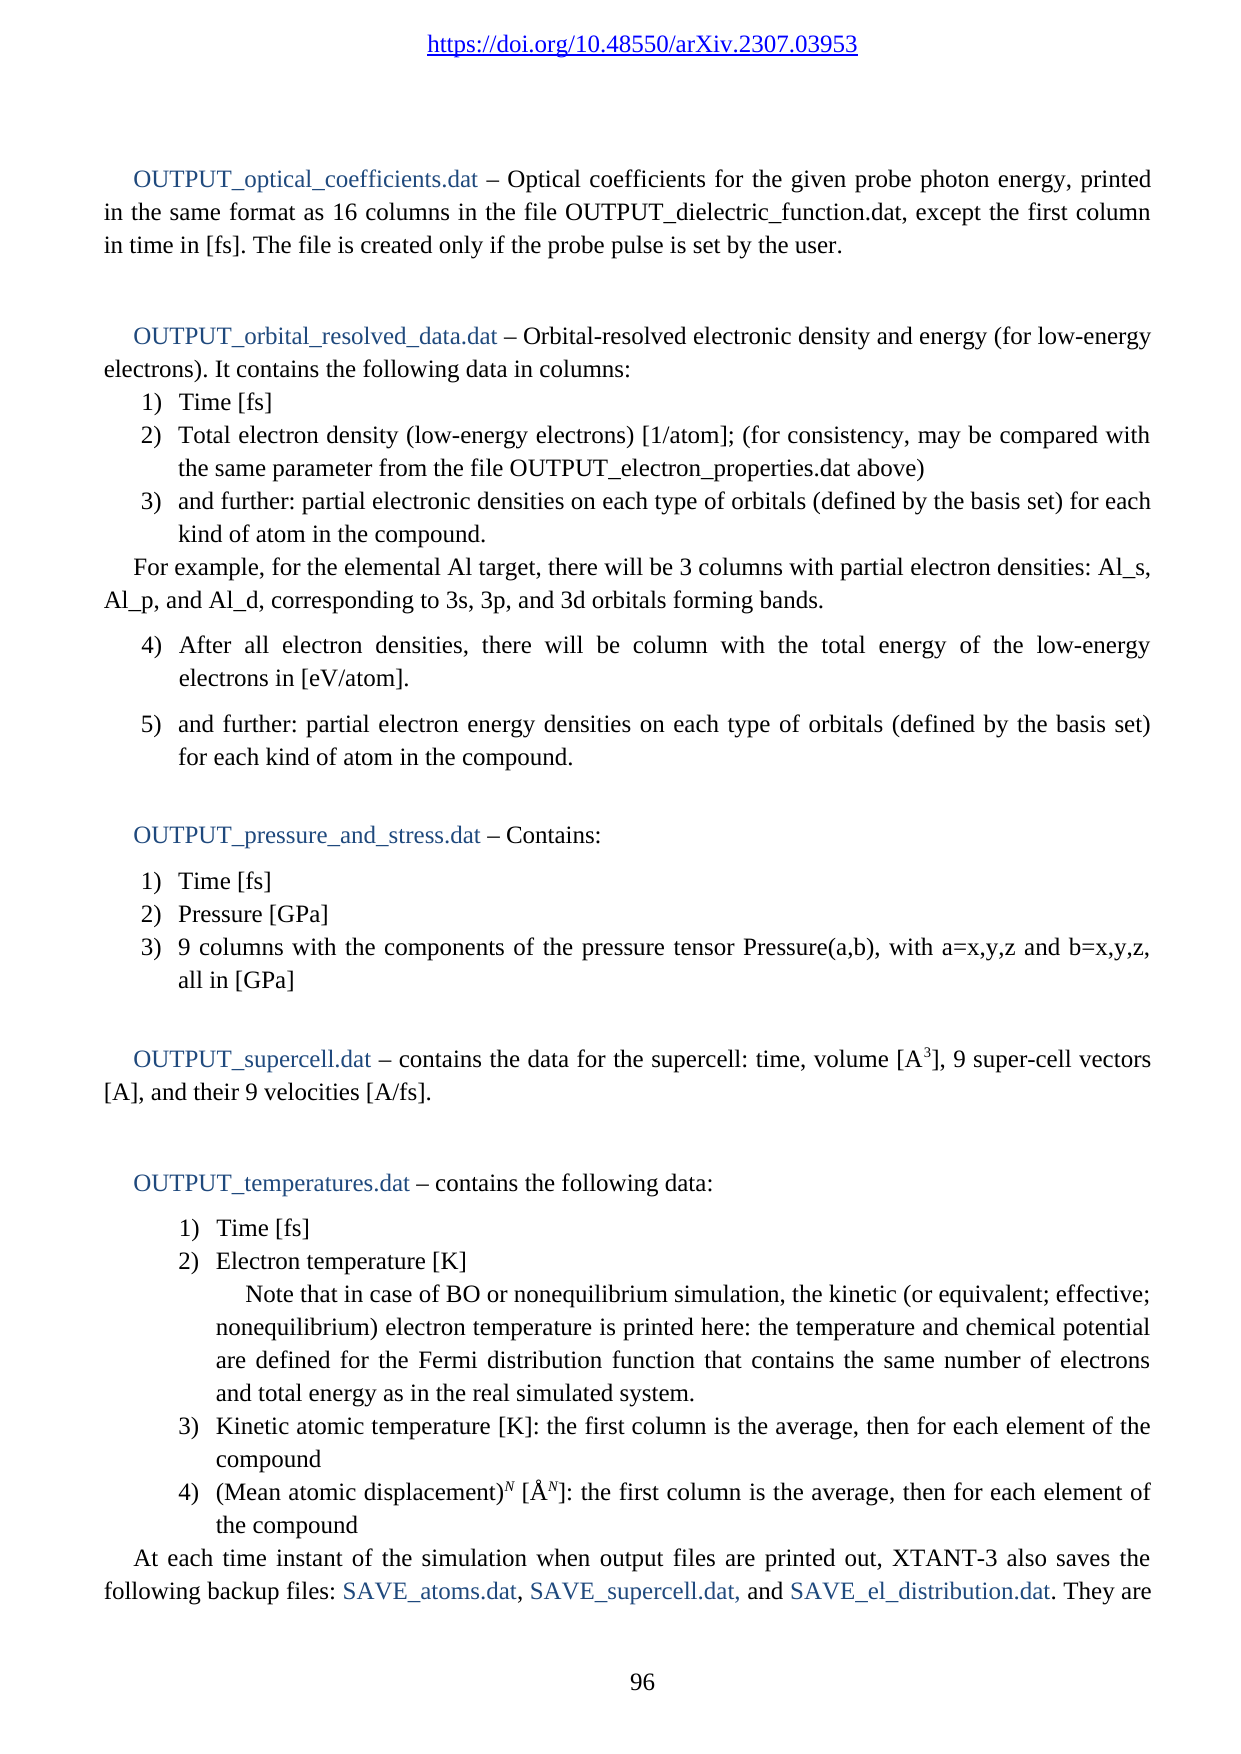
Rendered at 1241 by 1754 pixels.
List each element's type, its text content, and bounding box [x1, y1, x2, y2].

list Pressure [GPa] [141, 899, 1152, 928]
text OUTPUT_orbital_resolved_data.dat – Orbital-resolved electronic density and energy (for low-energy electrons). It contains the following data in columns: [103, 321, 1152, 382]
list Kinetic atomic temperature [K]: the first column is the average, then for each element of the compound [178, 1411, 1152, 1473]
list Total electron density (low-energy electrons) [1/atom]; (for consistency, may be compared with the same parameter from the file OUTPUT_electron_properties.dat above) [141, 420, 1152, 482]
list and further: partial electron energy densities on each type of orbitals (defined by the basis set) for each kind of atom in the compound. [141, 709, 1152, 771]
list Time [fs] [141, 387, 1152, 416]
text Note that in case of BO or nonequilibrium simulation, the kinetic (or equivalent; effective; nonequilibrium) electron temperature is printed here: the temperature and chemical potential are defined for the Fermi distribution function that contains the same number of electrons and total energy as in the real simulated system. [216, 1279, 1152, 1407]
list and further: partial electronic densities on each type of orbitals (defined by the basis set) for each kind of atom in the compound. [141, 486, 1152, 548]
list 9 columns with the components of the pressure tensor Pressure(a,b), with a=x,y,z and b=x,y,z, all in [GPa] [141, 932, 1152, 994]
list Time [fs] [141, 866, 1152, 895]
list After all electron densities, there will be column with the total energy of the low-energy electrons in [eV/atom]. [141, 630, 1152, 692]
list Time [fs] [178, 1213, 1152, 1242]
list Electron temperature [K] [178, 1246, 1152, 1275]
text OUTPUT_supercell.dat – contains the data for the supercell: time, volume [A3], 9 super-cell vectors [A], and their 9 velocities [A/fs]. [103, 1044, 1152, 1105]
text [103, 1543, 1152, 1605]
text OUTPUT_temperatures.dat – contains the following data: [103, 1168, 1152, 1196]
text For example, for the elemental Al target, there will be 3 columns with partial electron densities: Al_s, Al_p, and Al_d, corresponding to 3s, 3p, and 3d orbitals forming bands. [103, 552, 1152, 614]
text OUTPUT_pressure_and_stress.dat – Contains: [103, 821, 1152, 849]
list (Mean atomic displacement)N [ÅN]: the first column is the average, then for each element of the compound [178, 1477, 1152, 1539]
text OUTPUT_optical_coefficients.dat – Optical coefficients for the given probe photon energy, printed in the same format as 16 columns in the file OUTPUT_dielectric_function.dat, except the first column in time in [fs]. The file is created only if the probe pulse is set by the user. [103, 164, 1152, 258]
